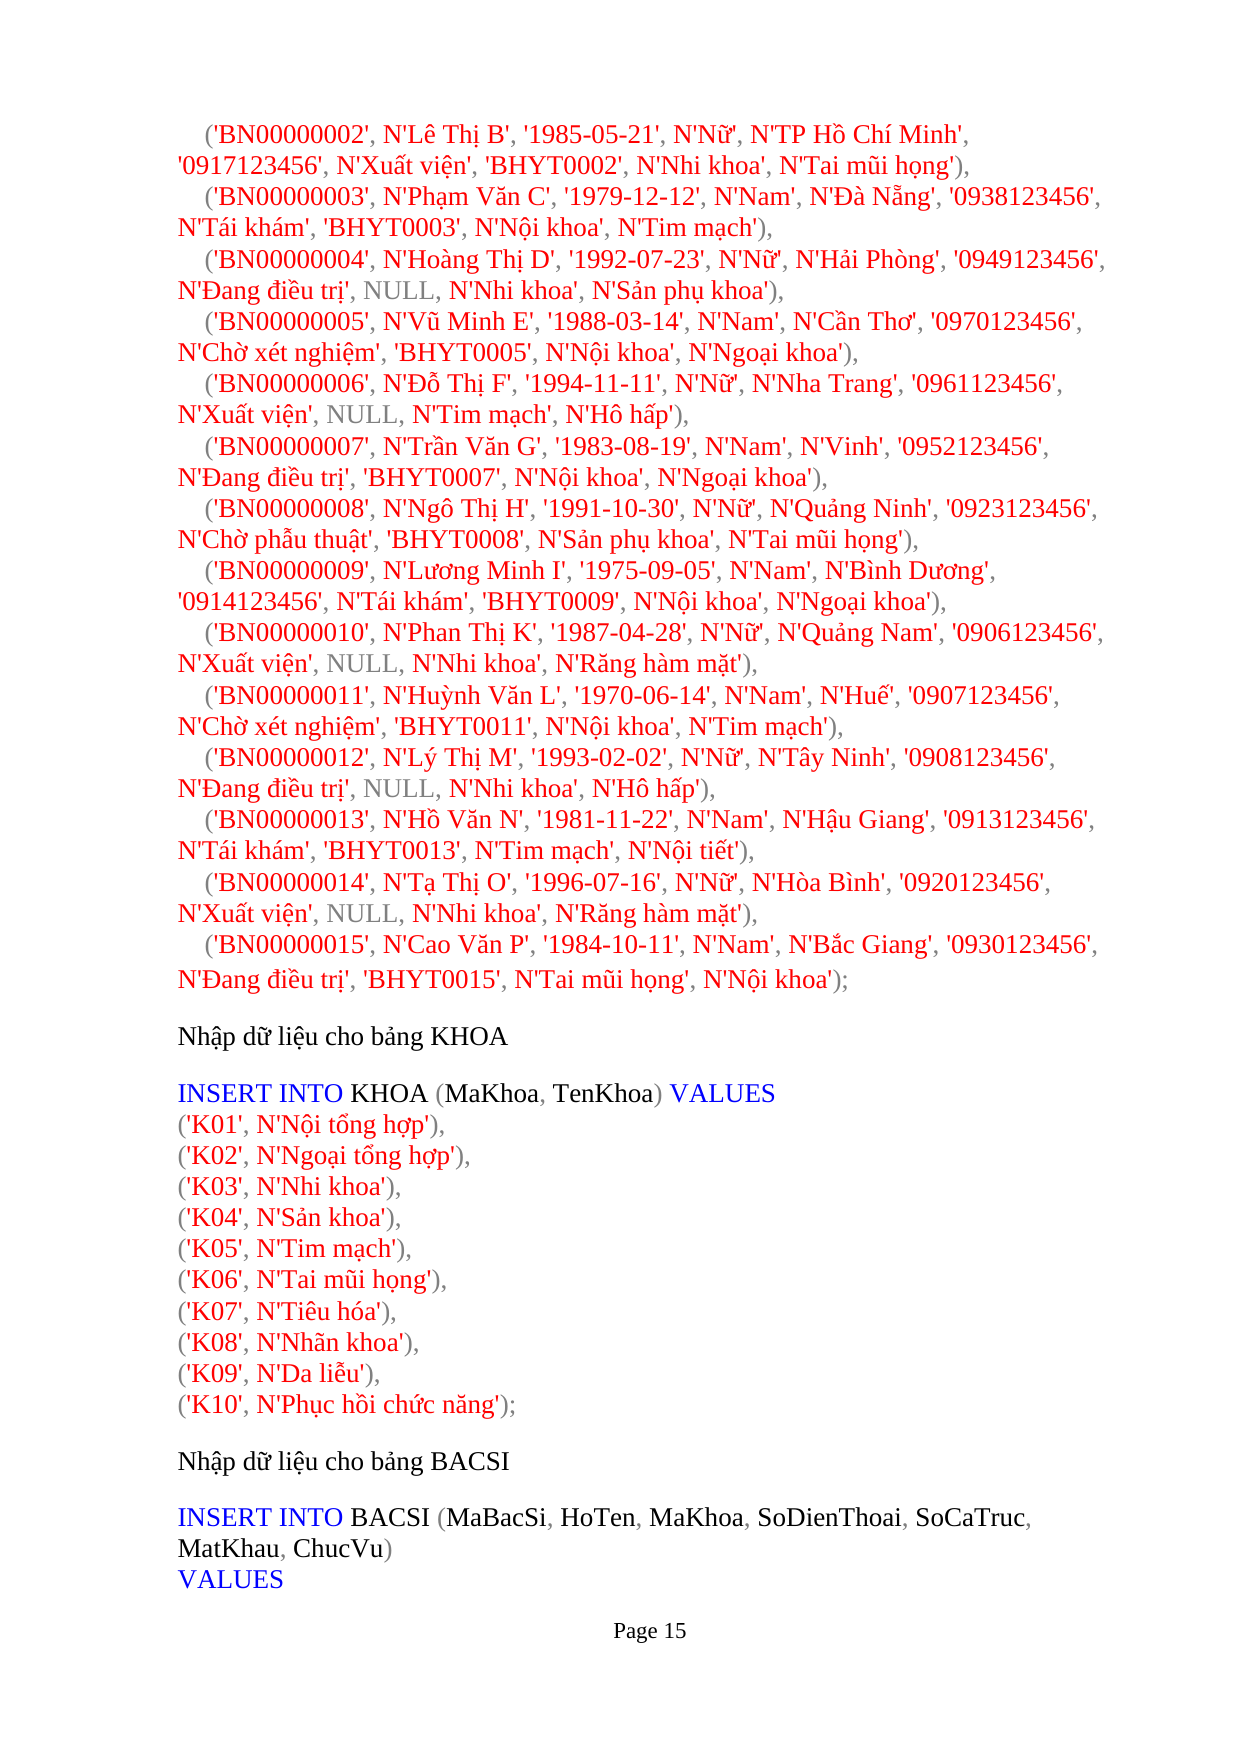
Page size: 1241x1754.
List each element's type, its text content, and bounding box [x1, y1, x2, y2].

text ('K09', N'Da liễu'), [177, 1357, 1122, 1388]
text VALUES [177, 1564, 1122, 1595]
text ('K02', N'Ngoại tổng hợp'), [177, 1139, 1122, 1170]
text ('BN00000008', N'Ngô Thị H', '1991-10-30', N'Nữ', N'Quảng Ninh', '0923123456', N'Chờ phẫu thuật', 'BHYT0008', N'Sản phụ khoa', N'Tai mũi họng'), [177, 492, 1122, 554]
text ('BN00000007', N'Trần Văn G', '1983-08-19', N'Nam', N'Vinh', '0952123456', N'Đang điều trị', 'BHYT0007', N'Nội khoa', N'Ngoại khoa'), [177, 429, 1122, 492]
text ('BN00000015', N'Cao Văn P', '1984-10-11', N'Nam', N'Bắc Giang', '0930123456', N'Đang điều trị', 'BHYT0015', N'Tai mũi họng', N'Nội khoa'); [177, 928, 1122, 995]
text ('K04', N'Sản khoa'), [177, 1201, 1122, 1232]
text INSERT INTO BACSI (MaBacSi, HoTen, MaKhoa, SoDienThoai, SoCaTruc, MatKhau, ChucVu) [177, 1501, 1122, 1564]
text INSERT INTO KHOA (MaKhoa, TenKhoa) VALUES [177, 1077, 1122, 1108]
text Nhập dữ liệu cho bảng KHOA [177, 1020, 1122, 1051]
text ('K07', N'Tiêu hóa'), [177, 1295, 1122, 1326]
text ('K01', N'Nội tổng hợp'), [177, 1108, 1122, 1139]
text ('K05', N'Tim mạch'), [177, 1232, 1122, 1264]
text ('BN00000003', N'Phạm Văn C', '1979-12-12', N'Nam', N'Đà Nẵng', '0938123456', N'Tái khám', 'BHYT0003', N'Nội khoa', N'Tim mạch'), [177, 180, 1122, 243]
text ('BN00000009', N'Lương Minh I', '1975-09-05', N'Nam', N'Bình Dương', '0914123456', N'Tái khám', 'BHYT0009', N'Nội khoa', N'Ngoại khoa'), [177, 554, 1122, 616]
text ('BN00000004', N'Hoàng Thị D', '1992-07-23', N'Nữ', N'Hải Phòng', '0949123456', N'Đang điều trị', NULL, N'Nhi khoa', N'Sản phụ khoa'), [177, 243, 1122, 305]
text ('BN00000012', N'Lý Thị M', '1993-02-02', N'Nữ', N'Tây Ninh', '0908123456', N'Đang điều trị', NULL, N'Nhi khoa', N'Hô hấp'), [177, 741, 1122, 803]
text ('BN00000014', N'Tạ Thị O', '1996-07-16', N'Nữ', N'Hòa Bình', '0920123456', N'Xuất viện', NULL, N'Nhi khoa', N'Răng hàm mặt'), [177, 866, 1122, 928]
text Nhập dữ liệu cho bảng BACSI [177, 1445, 1122, 1476]
text ('K06', N'Tai mũi họng'), [177, 1264, 1122, 1295]
text ('BN00000013', N'Hồ Văn N', '1981-11-22', N'Nam', N'Hậu Giang', '0913123456', N'Tái khám', 'BHYT0013', N'Tim mạch', N'Nội tiết'), [177, 803, 1122, 866]
text ('K03', N'Nhi khoa'), [177, 1170, 1122, 1201]
text ('BN00000005', N'Vũ Minh E', '1988-03-14', N'Nam', N'Cần Thơ', '0970123456', N'Chờ xét nghiệm', 'BHYT0005', N'Nội khoa', N'Ngoại khoa'), [177, 305, 1122, 367]
text ('BN00000002', N'Lê Thị B', '1985-05-21', N'Nữ', N'TP Hồ Chí Minh', '0917123456', N'Xuất viện', 'BHYT0002', N'Nhi khoa', N'Tai mũi họng'), [177, 118, 1122, 180]
text ('K08', N'Nhãn khoa'), [177, 1326, 1122, 1357]
text ('BN00000010', N'Phan Thị K', '1987-04-28', N'Nữ', N'Quảng Nam', '0906123456', N'Xuất viện', NULL, N'Nhi khoa', N'Răng hàm mặt'), [177, 616, 1122, 679]
text ('K10', N'Phục hồi chức năng'); [177, 1388, 1122, 1419]
text ('BN00000006', N'Đỗ Thị F', '1994-11-11', N'Nữ', N'Nha Trang', '0961123456', N'Xuất viện', NULL, N'Tim mạch', N'Hô hấp'), [177, 367, 1122, 429]
text ('BN00000011', N'Huỳnh Văn L', '1970-06-14', N'Nam', N'Huế', '0907123456', N'Chờ xét nghiệm', 'BHYT0011', N'Nội khoa', N'Tim mạch'), [177, 679, 1122, 741]
